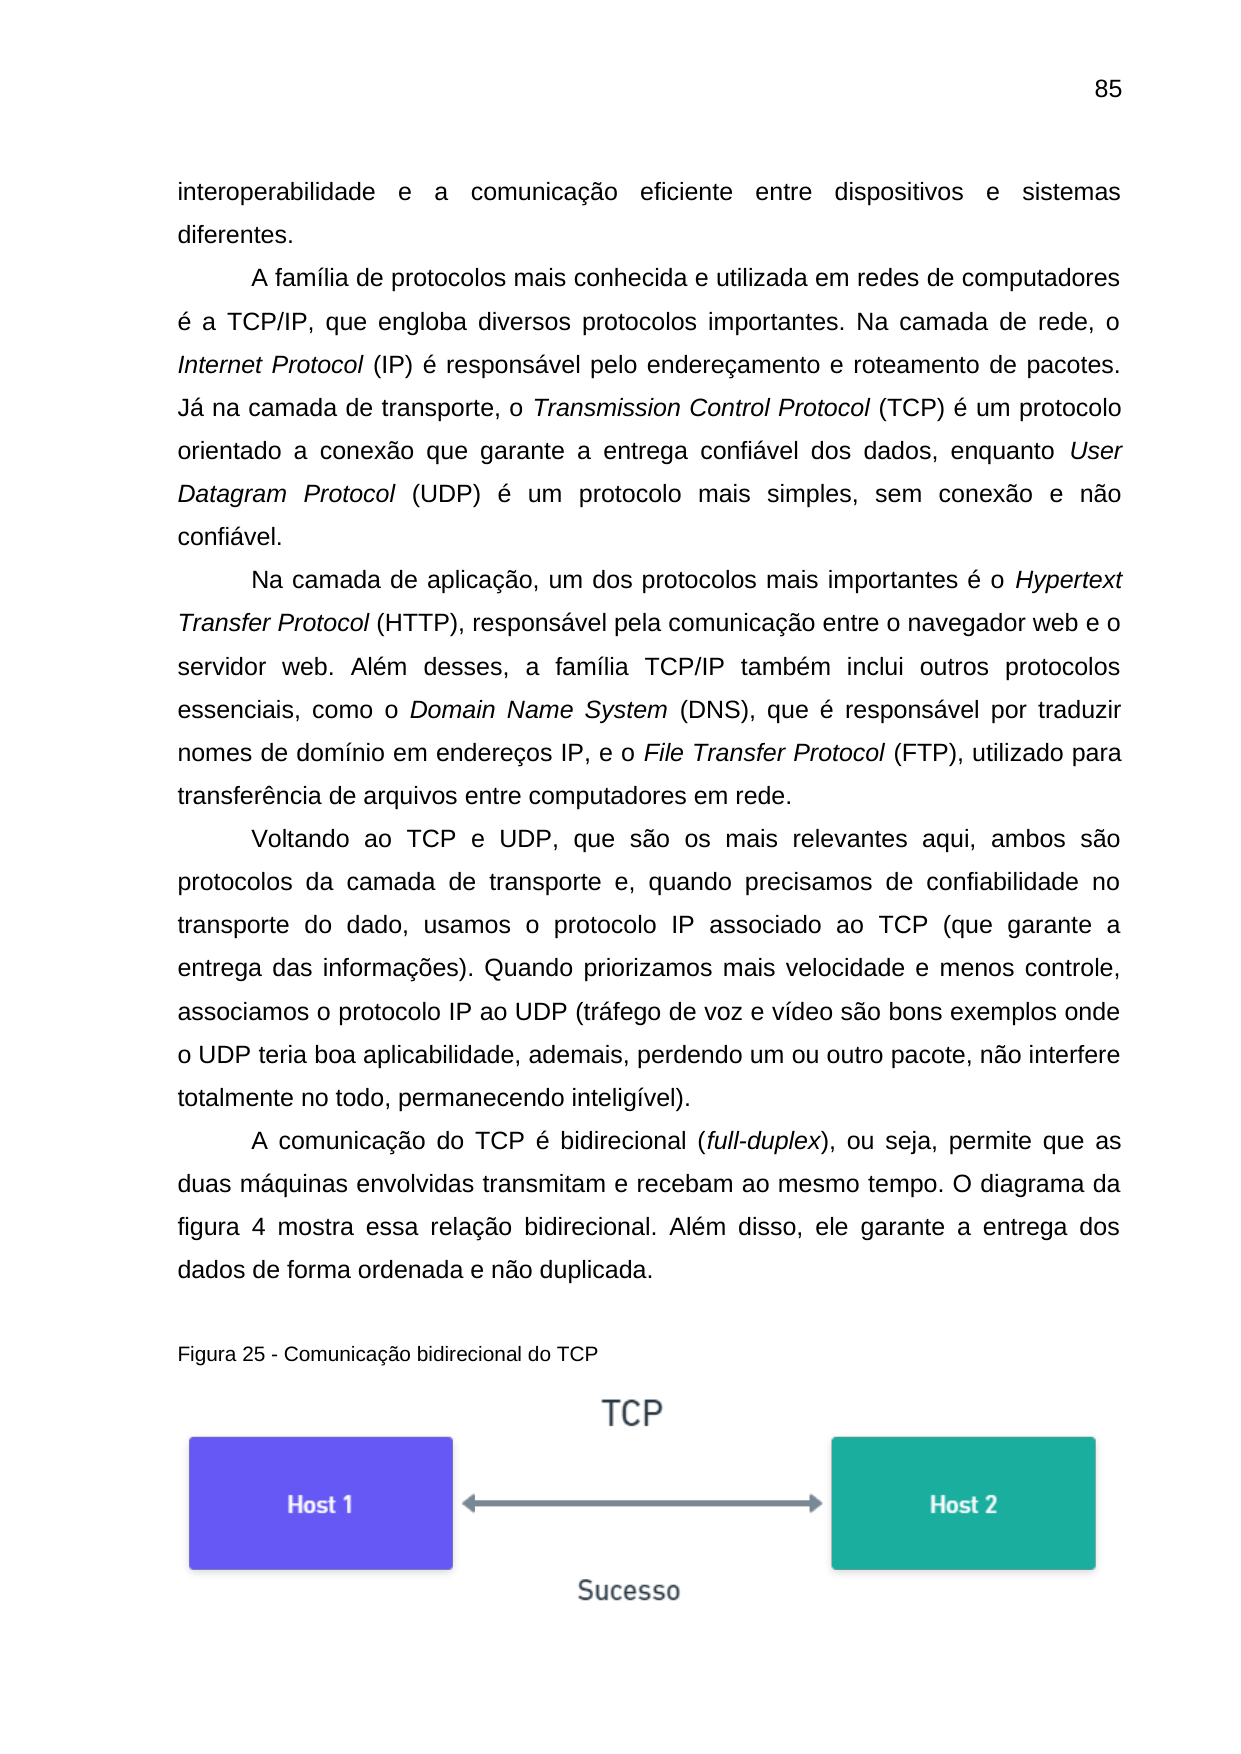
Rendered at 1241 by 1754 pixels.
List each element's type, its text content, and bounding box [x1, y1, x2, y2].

text Voltando ao TCP e UDP, que são os mais relevantes aqui, ambos são protocolos da camada de transporte e, quando precisamos de confiabilidade no transporte do dado, usamos o protocolo IP associado ao TCP (que garante a entrega das informações). Quando priorizamos mais velocidade e menos controle, associamos o protocolo IP ao UDP (tráfego de voz e vídeo são bons exemplos onde o UDP teria boa aplicabilidade, ademais, perdendo um ou outro pacote, não interfere totalmente no todo, permanecendo inteligível). [177, 824, 1122, 1112]
picture [177, 1376, 1108, 1621]
text A família de protocolos mais conhecida e utilizada em redes de computadores é a TCP/IP, que engloba diversos protocolos importantes. Na camada de rede, o Internet Protocol (IP) é responsável pelo endereçamento e roteamento de pacotes. Já na camada de transporte, o Transmission Control Protocol (TCP) é um protocolo orientado a conexão que garante a entrega confiável dos dados, enquanto User Datagram Protocol (UDP) é um protocolo mais simples, sem conexão e não confiável. [177, 263, 1122, 551]
text A comunicação do TCP é bidirecional (full-duplex), ou seja, permite que as duas máquinas envolvidas transmitam e recebam ao mesmo tempo. O diagrama da figura 4 mostra essa relação bidirecional. Além disso, ele garante a entrega dos dados de forma ordenada e não duplicada. [177, 1126, 1122, 1284]
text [177, 177, 1122, 249]
text Na camada de aplicação, um dos protocolos mais importantes é o Hypertext Transfer Protocol (HTTP), responsável pela comunicação entre o navegador web e o servidor web. Além desses, a família TCP/IP também inclui outros protocolos essenciais, como o Domain Name System (DNS), que é responsável por traduzir nomes de domínio em endereços IP, e o File Transfer Protocol (FTP), utilizado para transferência de arquivos entre computadores em rede. [177, 565, 1122, 810]
